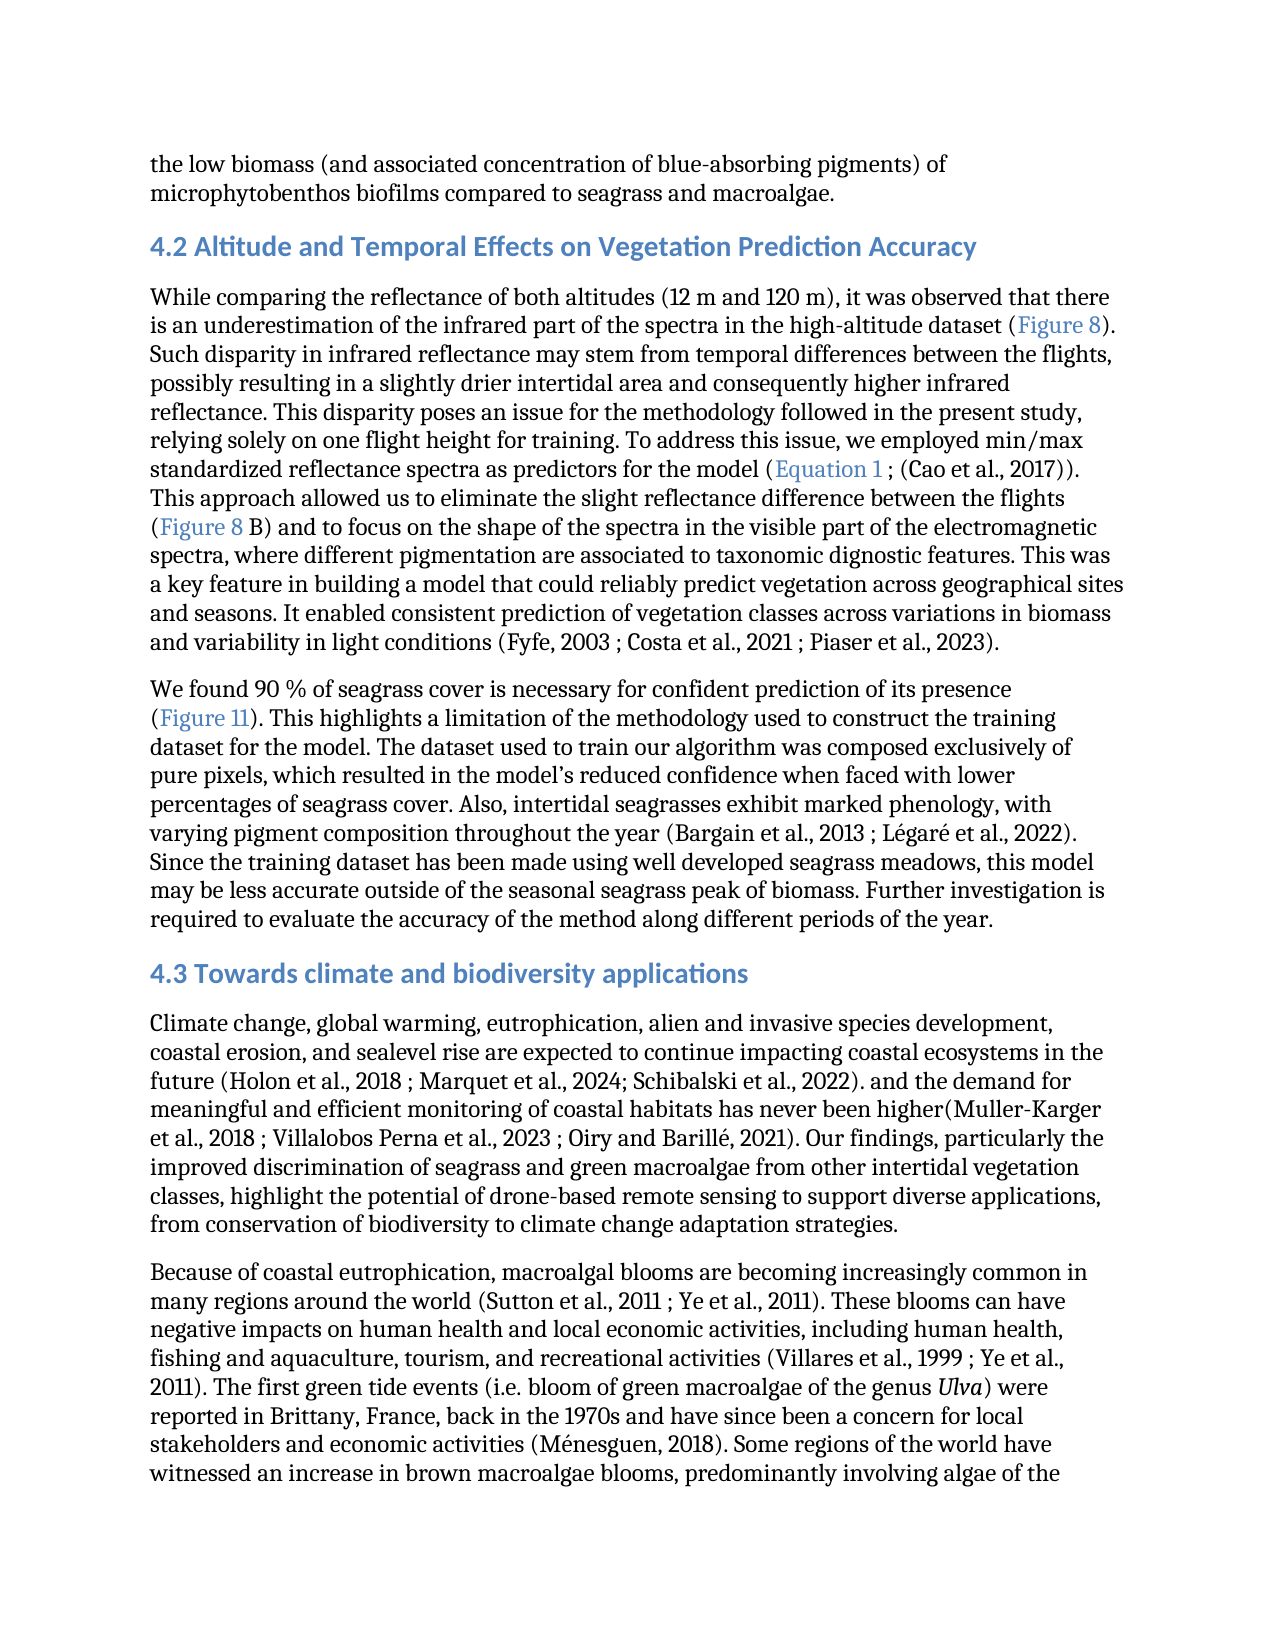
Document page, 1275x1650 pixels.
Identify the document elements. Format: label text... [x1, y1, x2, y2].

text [150, 150, 1125, 207]
text Climate change, global warming, eutrophication, alien and invasive species development, coastal erosion, and sealevel rise are expected to continue impacting coastal ecosystems in the future (Holon et al., 2018 ; Marquet et al., 2024; Schibalski et al., 2022). and the demand for meaningful and efficient monitoring of coastal habitats has never been higher(Muller-Karger et al., 2018 ; Villalobos Perna et al., 2023 ; Oiry and Barillé, 2021). Our findings, particularly the improved discrimination of seagrass and green macroalgae from other intertidal vegetation classes, highlight the potential of drone-based remote sensing to support diverse applications, from conservation of biodiversity to climate change adaptation strategies. [150, 1009, 1125, 1239]
subtitle 4.2 Altitude and Temporal Effects on Vegetation Prediction Accuracy [150, 228, 1125, 264]
text While comparing the reflectance of both altitudes (12 m and 120 m), it was observed that there is an underestimation of the infrared part of the spectra in the high-altitude dataset (Figure 8). Such disparity in infrared reflectance may stem from temporal differences between the flights, possibly resulting in a slightly drier intertidal area and consequently higher infrared reflectance. This disparity poses an issue for the methodology followed in the present study, relying solely on one flight height for training. To address this issue, we employed min/max standardized reflectance spectra as predictors for the model (Equation 1 ; (Cao et al., 2017)). This approach allowed us to eliminate the slight reflectance difference between the flights (Figure 8 B) and to focus on the shape of the spectra in the visible part of the electromagnetic spectra, where different pigmentation are associated to taxonomic dignostic features. This was a key feature in building a model that could reliably predict vegetation across geographical sites and seasons. It enabled consistent prediction of vegetation classes across variations in biomass and variability in light conditions (Fyfe, 2003 ; Costa et al., 2021 ; Piaser et al., 2023). [150, 283, 1125, 656]
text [150, 1258, 1125, 1488]
text We found 90 % of seagrass cover is necessary for confident prediction of its presence (Figure 11). This highlights a limitation of the methodology used to construct the training dataset for the model. The dataset used to train our algorithm was composed exclusively of pure pixels, which resulted in the model’s reduced confidence when faced with lower percentages of seagrass cover. Also, intertidal seagrasses exhibit marked phenology, with varying pigment composition throughout the year (Bargain et al., 2013 ; Légaré et al., 2022). Since the training dataset has been made using well developed seagrass meadows, this model may be less accurate outside of the seasonal seagrass peak of biomass. Further investigation is required to evaluate the accuracy of the method along different periods of the year. [150, 675, 1125, 934]
subtitle 4.3 Towards climate and biodiversity applications [150, 955, 1125, 990]
